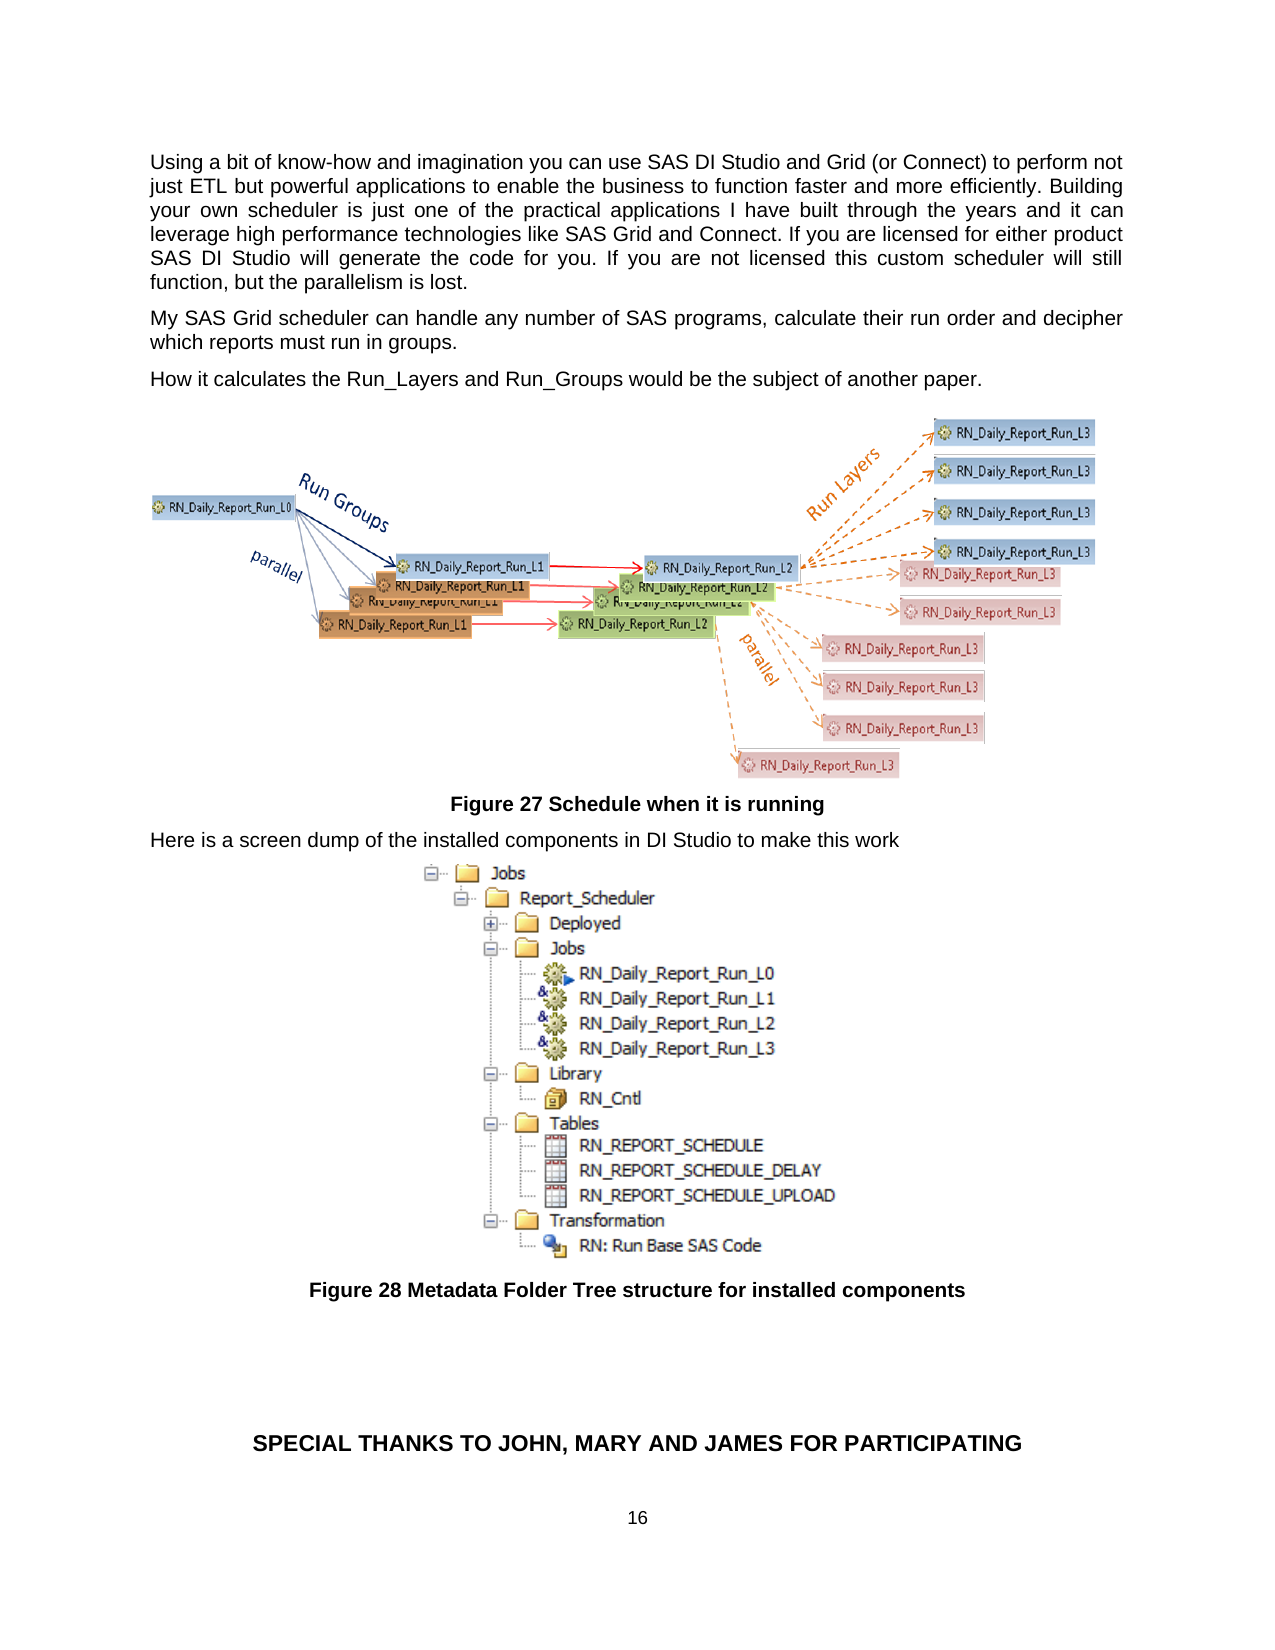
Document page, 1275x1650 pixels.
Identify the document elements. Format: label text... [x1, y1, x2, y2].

text Figure 28 Metadata Folder Tree structure for installed components [150, 1278, 1125, 1302]
text Using a bit of know-how and imagination you can use SAS DI Studio and Grid (or Connect) to perform not just ETL but powerful applications to enable the business to function faster and more efficiently. Building your own scheduler is just one of the practical applications I have built through the years and it can leverage high performance technologies like SAS Grid and Connect. If you are licensed for either product SAS DI Studio will generate the code for you. If you are not licensed this custom scheduler will still function, but the parallelism is lost. [150, 150, 1125, 294]
picture [150, 403, 1096, 780]
text Figure 27 Schedule when it is running [150, 792, 1125, 816]
text Here is a screen dump of the installed components in DI Studio to make this work [150, 828, 1125, 852]
picture [412, 864, 863, 1266]
text My SAS Grid scheduler can handle any number of SAS programs, calculate their run order and decipher which reports must run in groups. [150, 306, 1125, 354]
subtitle Special Thanks to John, Mary and James for participating [150, 1430, 1125, 1457]
text How it calculates the Run_Layers and Run_Groups would be the subject of another paper. [150, 367, 1125, 391]
